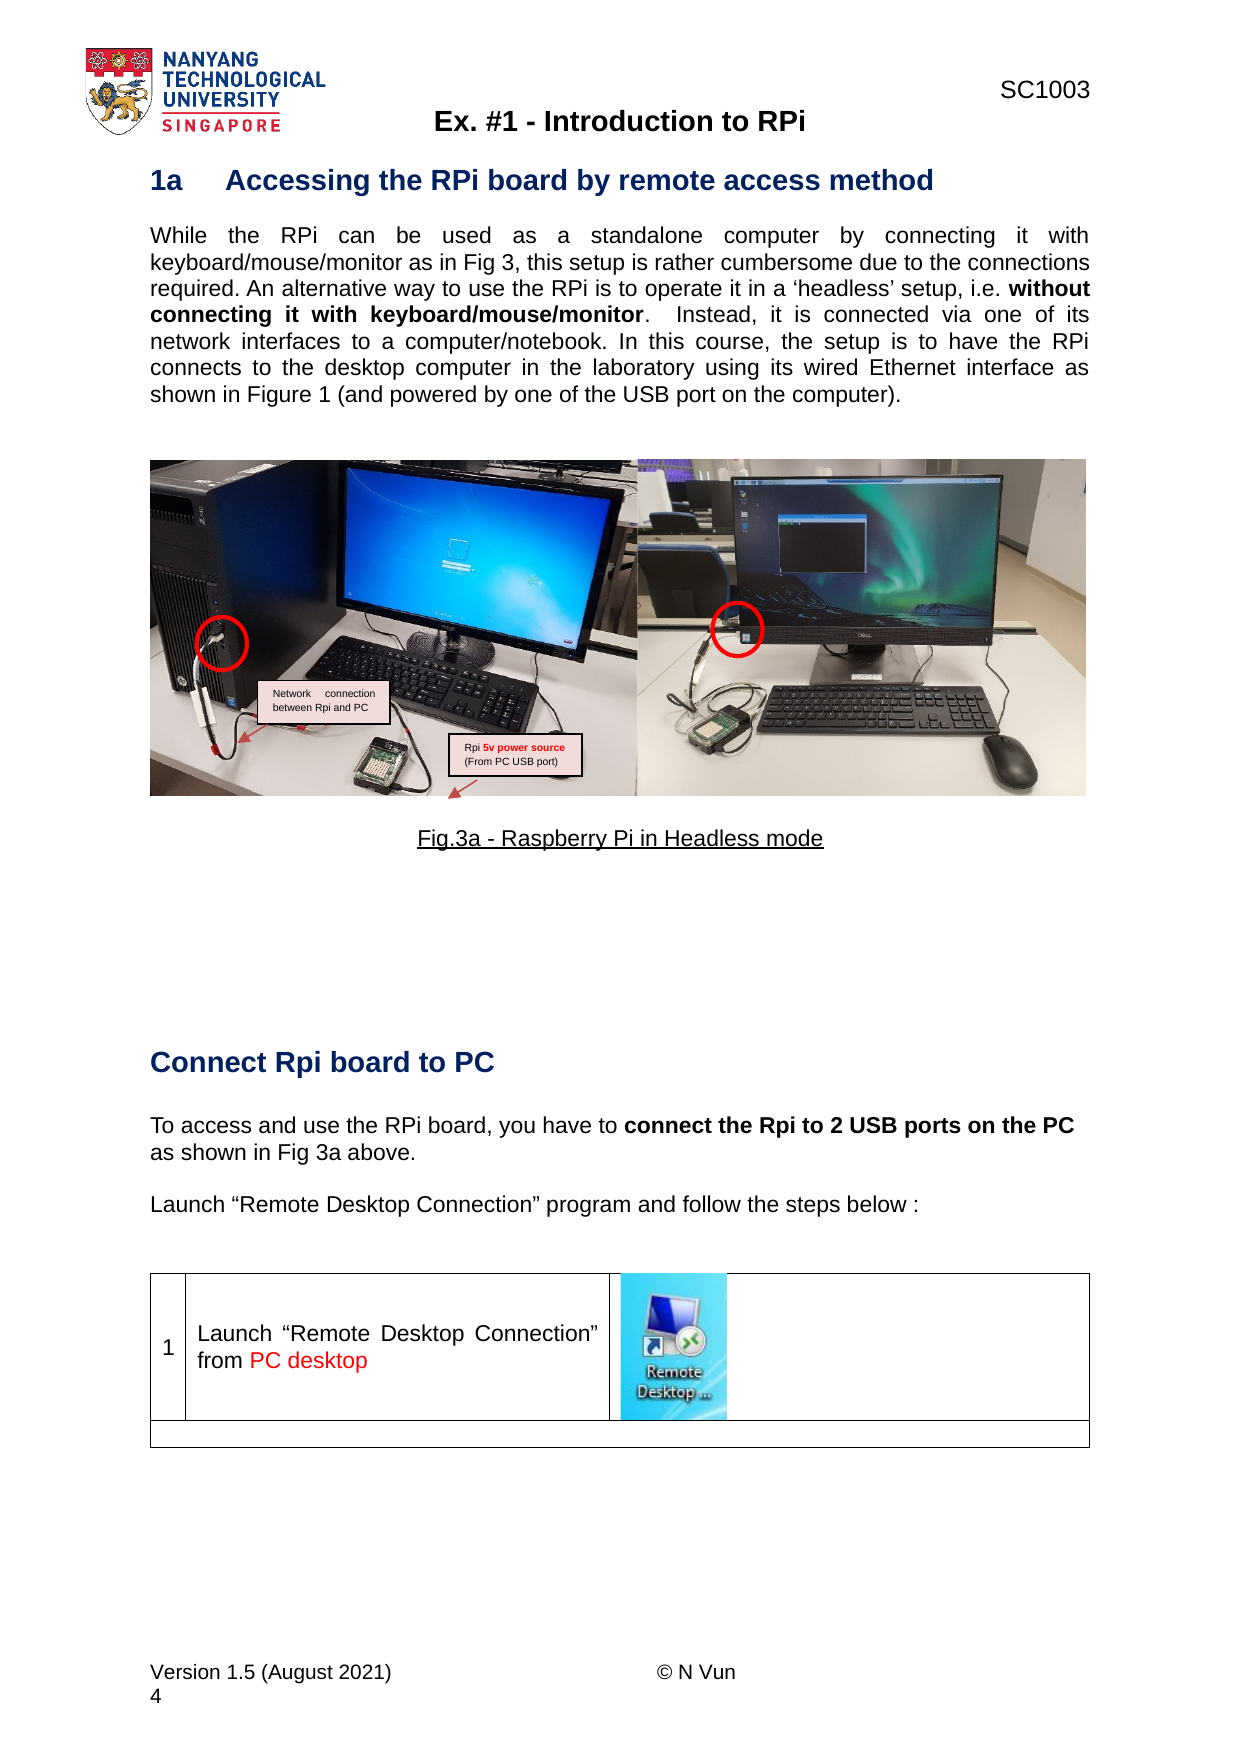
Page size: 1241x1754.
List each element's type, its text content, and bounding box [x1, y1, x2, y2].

text While the RPi can be used as a standalone computer by connecting it with keyboard/mouse/monitor as in Fig 3, this setup is rather cumbersome due to the connections required. An alternative way to use the RPi is to operate it in a ‘headless’ setup, i.e. without connecting it with keyboard/mouse/monitor. Instead, it is connected via one of its network interfaces to a computer/notebook. In this course, the setup is to have the RPi connects to the desktop computer in the laboratory using its wired Ethernet interface as shown in Figure 1 (and powered by one of the USB port on the computer). [150, 222, 1090, 407]
picture [620, 1273, 727, 1420]
text Launch “Remote Desktop Connection” program and follow the steps below : [150, 1191, 1090, 1217]
table_header 1 [151, 1274, 185, 1420]
text Connect Rpi board to PC [150, 1045, 1090, 1078]
text 1a Accessing the RPi board by remote access method [150, 162, 1090, 196]
table_cell [151, 1421, 1089, 1447]
text Fig.3a - Raspberry Pi in Headless mode [150, 824, 1090, 851]
picture [150, 459, 1086, 796]
table_header [727, 1274, 1089, 1420]
picture [85, 48, 326, 135]
table_header Launch “Remote Desktop Connection” from PC desktop [186, 1274, 609, 1420]
table_header [610, 1274, 620, 1420]
text To access and use the RPi board, you have to connect the Rpi to 2 USB ports on the PC as shown in Fig 3a above. [150, 1112, 1090, 1165]
